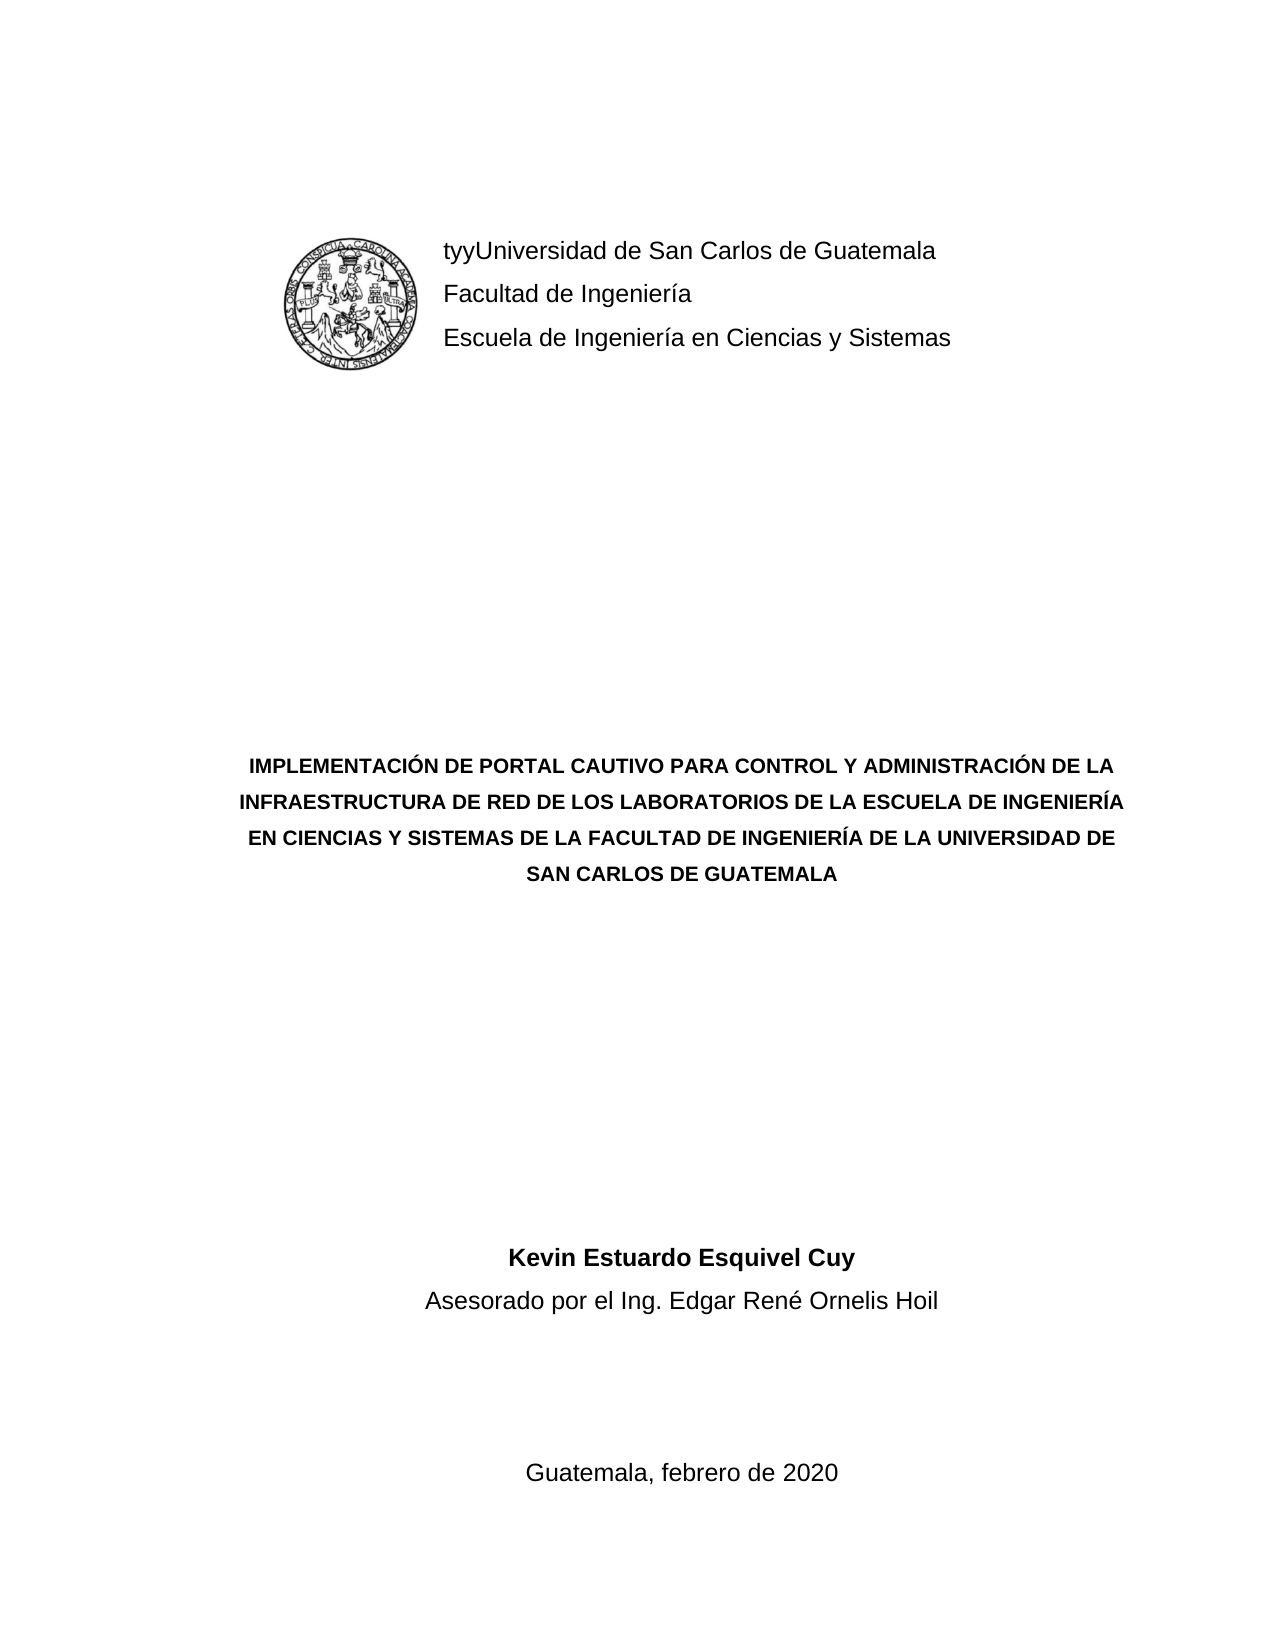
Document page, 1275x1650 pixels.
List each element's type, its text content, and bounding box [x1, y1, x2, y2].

text tyyUniversidad de San Carlos de Guatemala [443, 236, 1127, 265]
picture [282, 236, 419, 371]
text IMPLEMENTACIÓN DE PORTAL CAUTIVO PARA CONTROL Y ADMINISTRACIÓN DE LA INFRAESTRUCTURA DE RED DE LOS LABORATORIOS DE LA ESCUELA DE INGENIERÍA EN CIENCIAS Y SISTEMAS DE LA FACULTAD DE INGENIERÍA DE LA UNIVERSIDAD DE SAN CARLOS DE GUATEMALA [236, 754, 1127, 886]
text Kevin Estuardo Esquivel Cuy [236, 1242, 1127, 1271]
text Guatemala, febrero de 2020 [236, 1458, 1127, 1487]
text Escuela de Ingeniería en Ciencias y Sistemas [443, 322, 1127, 351]
text Facultad de Ingeniería [443, 279, 1127, 308]
text Asesorado por el Ing. Edgar René Ornelis Hoil [236, 1286, 1127, 1314]
